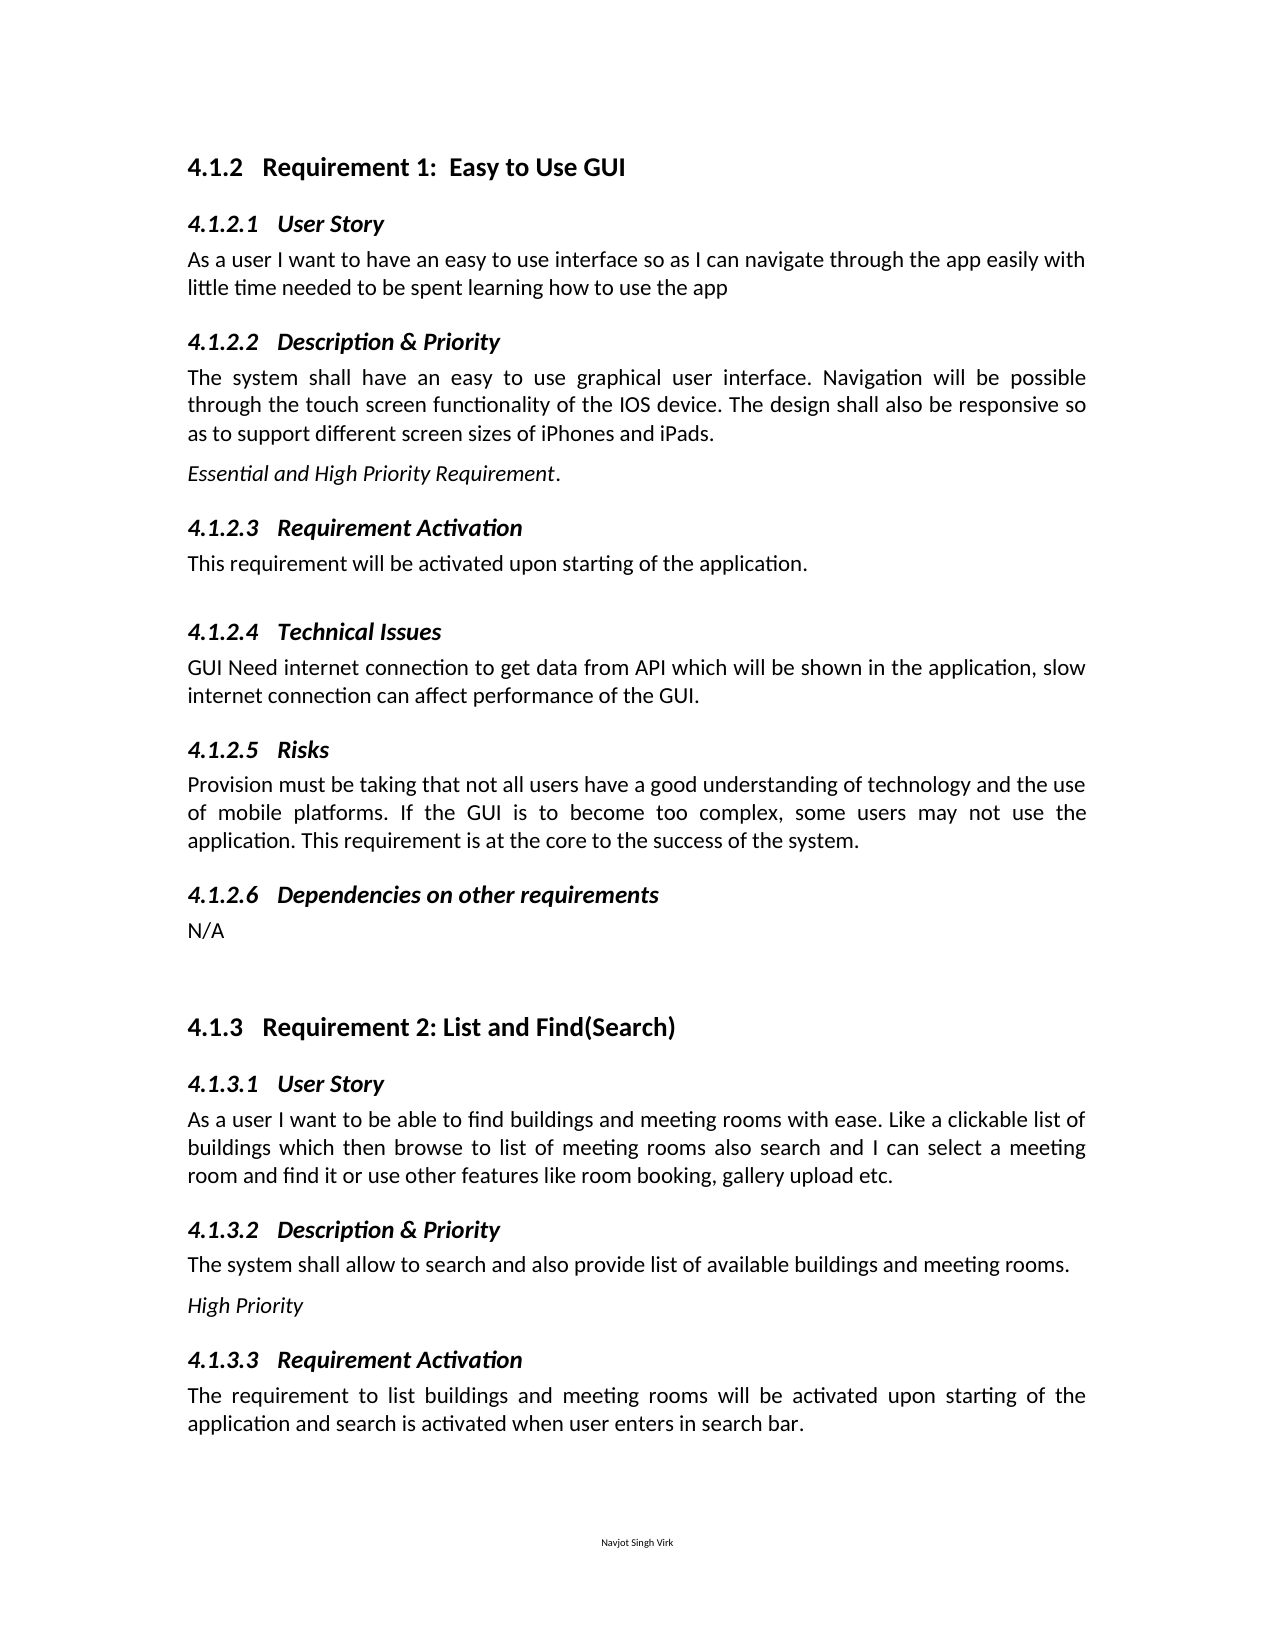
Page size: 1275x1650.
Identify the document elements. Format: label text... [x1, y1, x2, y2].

text High Priority [187, 1291, 1088, 1319]
text The system shall have an easy to use graphical user interface. Navigation will be possible through the touch screen functionality of the IOS device. The design shall also be responsive so as to support different screen sizes of iPhones and iPads. [187, 363, 1088, 447]
subtitle Dependencies on other requirements [187, 879, 1088, 910]
text GUI Need internet connection to get data from API which will be shown in the application, slow internet connection can affect performance of the GUI. [187, 653, 1088, 709]
text As a user I want to have an easy to use interface so as I can navigate through the app easily with little time needed to be spent learning how to use the app [187, 245, 1088, 301]
subtitle Technical Issues [187, 616, 1088, 646]
text This requirement will be activated upon starting of the application. [187, 549, 1088, 577]
text The requirement to list buildings and meeting rooms will be activated upon starting of the application and search is activated when user enters in search bar. [187, 1381, 1088, 1437]
text Provision must be taking that not all users have a good understanding of technology and the use of mobile platforms. If the GUI is to become too complex, some users may not use the application. This requirement is at the core to the success of the system. [187, 771, 1088, 854]
subtitle Description & Priority [187, 1214, 1088, 1244]
subtitle Requirement 2: List and Find(Search) [187, 1010, 1088, 1043]
subtitle Risks [187, 734, 1088, 764]
subtitle Requirement 1: Easy to Use GUI [187, 150, 1088, 183]
text Essential and High Priority Requirement. [187, 459, 1088, 487]
subtitle Description & Priority [187, 326, 1088, 356]
text The system shall allow to search and also provide list of available buildings and meeting rooms. [187, 1251, 1088, 1278]
subtitle Requirement Activation [187, 512, 1088, 543]
subtitle Requirement Activation [187, 1344, 1088, 1374]
text N/A [187, 916, 1088, 944]
text As a user I want to be able to find buildings and meeting rooms with ease. Like a clickable list of buildings which then browse to list of meeting rooms also search and I can select a meeting room and find it or use other features like room booking, gallery upload etc. [187, 1105, 1088, 1189]
subtitle User Story [187, 208, 1088, 238]
subtitle User Story [187, 1068, 1088, 1098]
